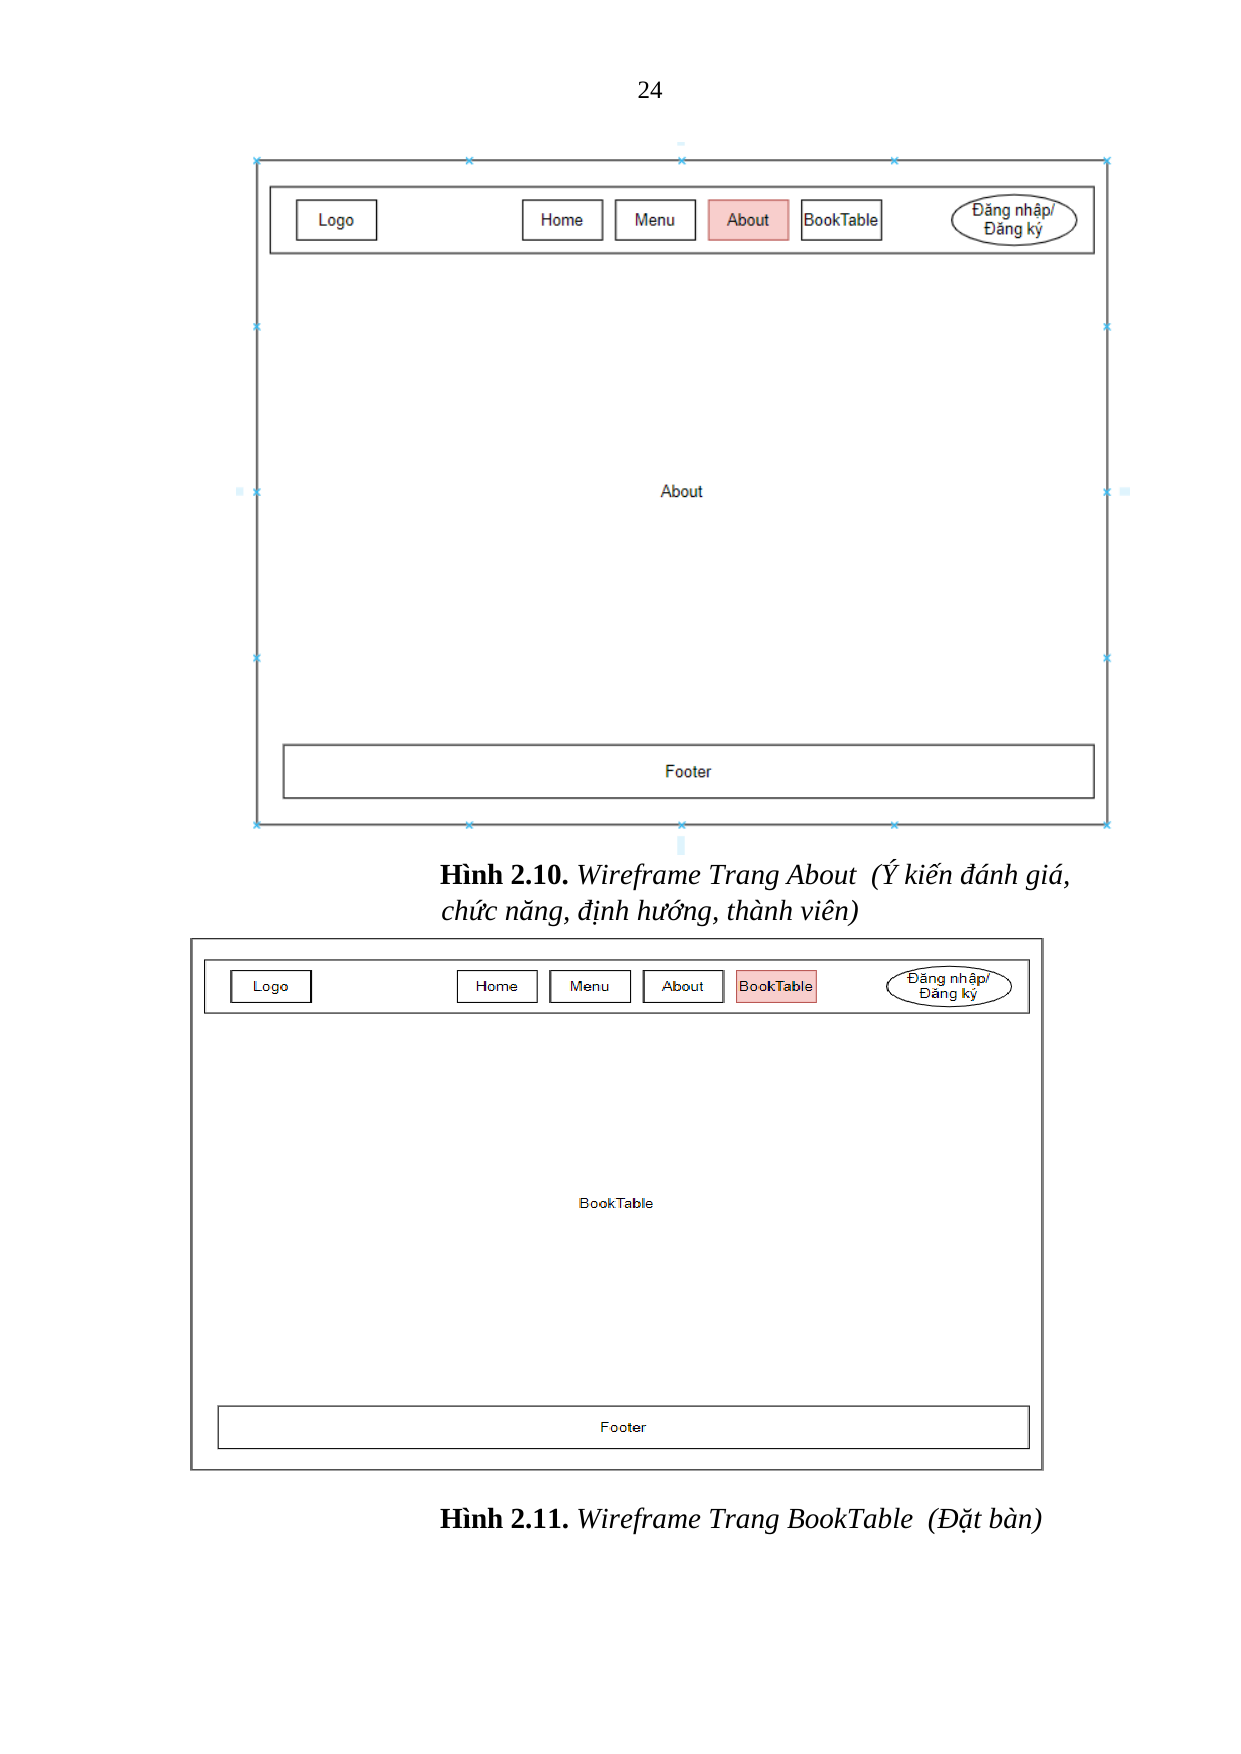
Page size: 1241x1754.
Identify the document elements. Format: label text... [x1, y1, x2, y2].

picture [236, 142, 1130, 855]
subtitle Hình 2.10. Wireframe Trang About (Ý kiến đánh giá, chức năng, định hướng, thành viên) [440, 857, 1122, 927]
picture [177, 930, 1063, 1491]
subtitle Hình 2.11. Wireframe Trang BookTable (Đặt bàn) [440, 1501, 1122, 1534]
